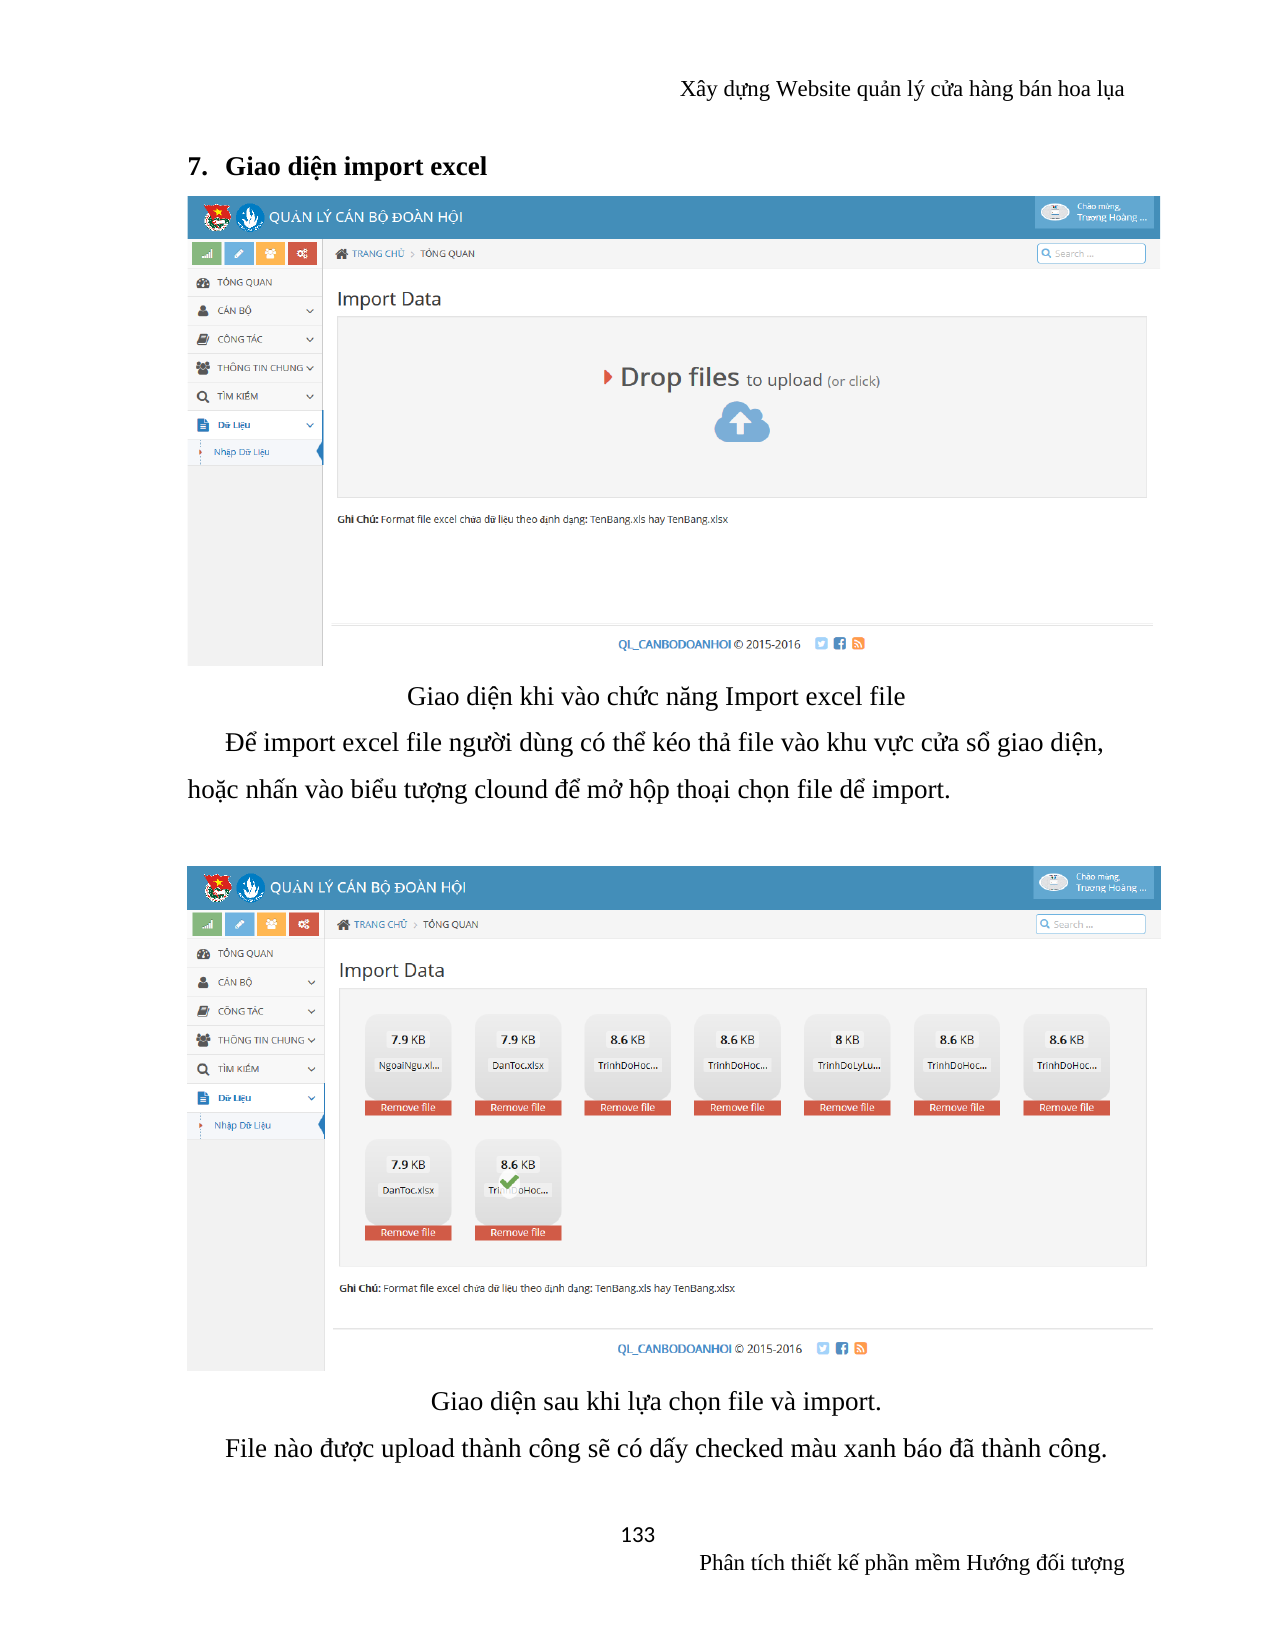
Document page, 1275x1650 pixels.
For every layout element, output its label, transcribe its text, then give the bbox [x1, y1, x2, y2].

list Để import excel file người dùng có thể kéo thả file vào khu vực cửa sổ giao diện, hoặc nhấn vào biểu tượng clound để mở hộp thoại chọn file dể import. [187, 726, 1125, 804]
list Giao diện khi vào chức năng Import excel file [187, 680, 1125, 711]
picture [187, 866, 1161, 1371]
list Giao diện import excel [187, 150, 1125, 181]
list Giao diện sau khi lựa chọn file và import. [187, 1385, 1125, 1416]
list File nào được upload thành công sẽ có dấy checked màu xanh báo đã thành công. [187, 1432, 1125, 1463]
picture [187, 196, 1161, 666]
